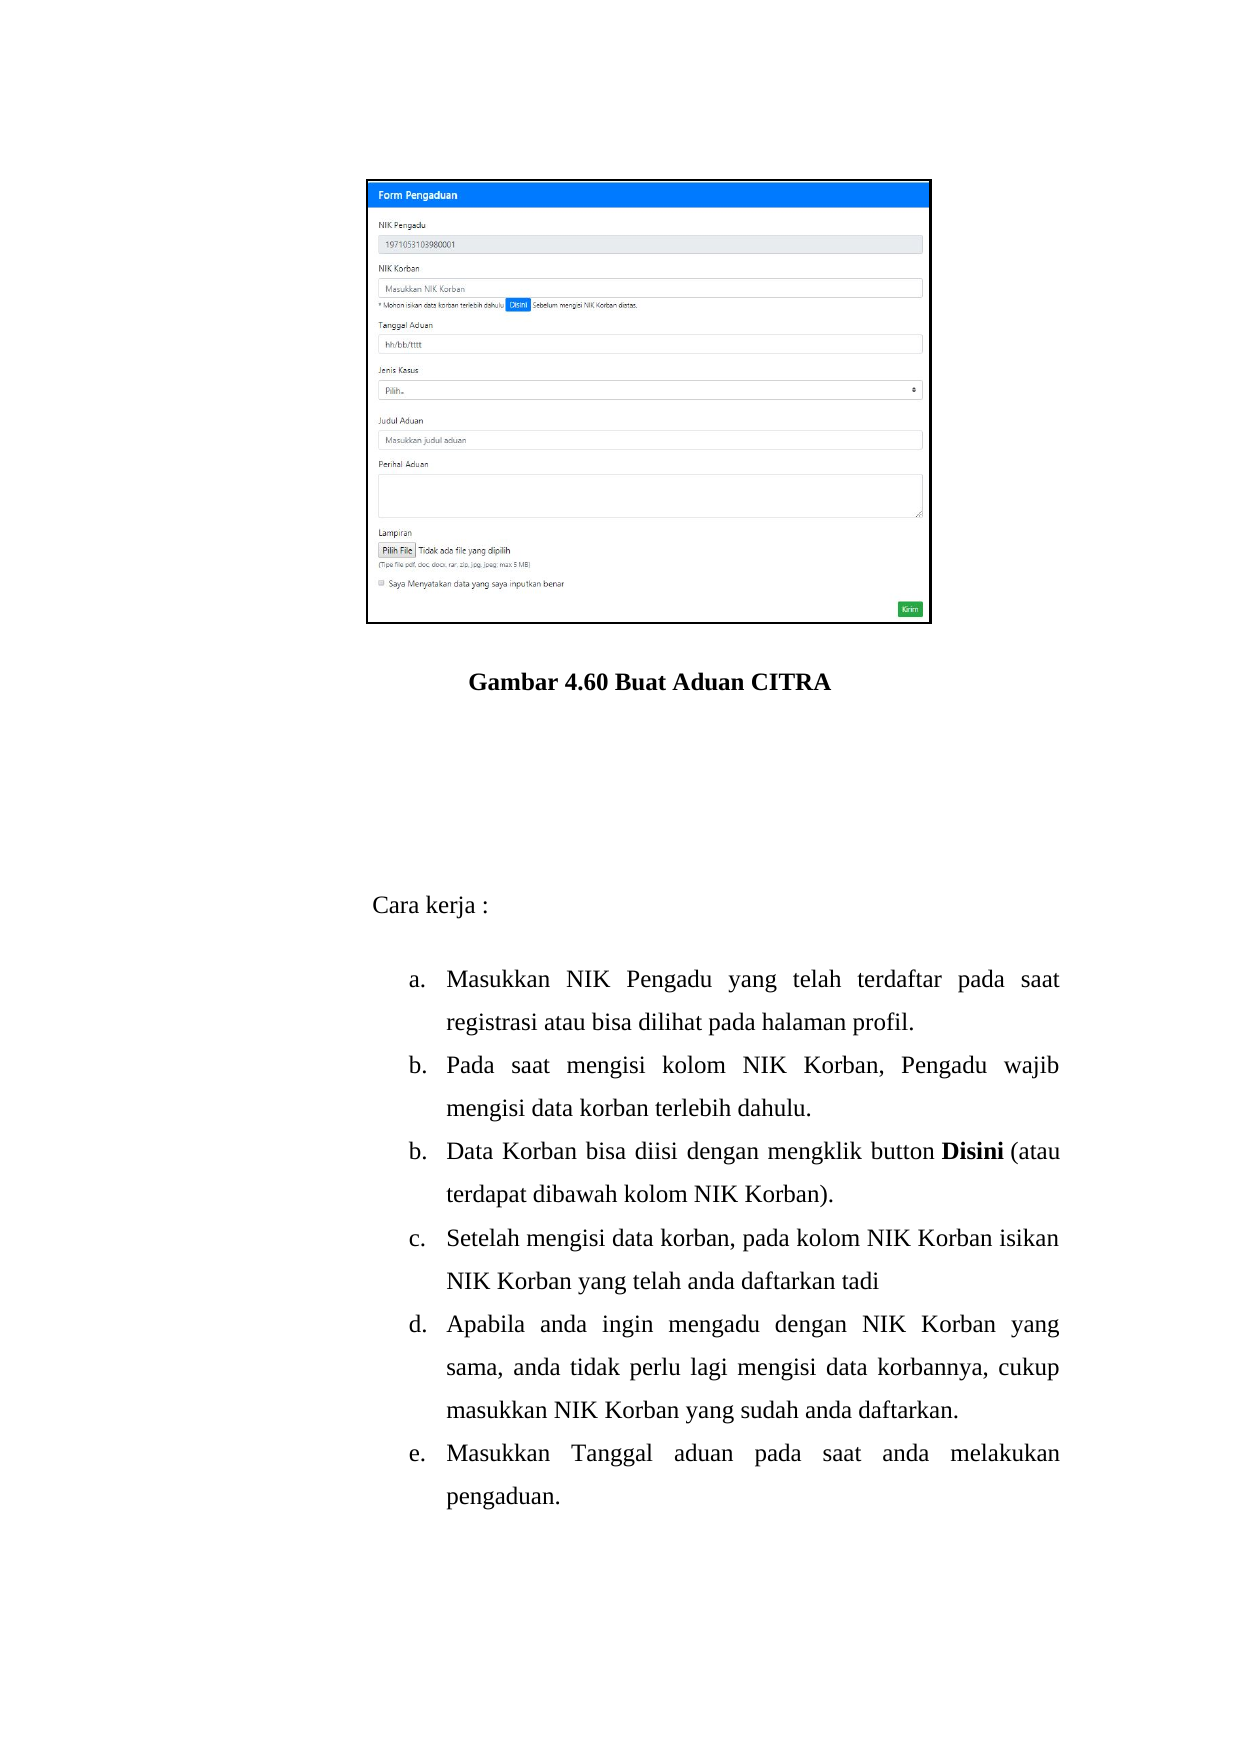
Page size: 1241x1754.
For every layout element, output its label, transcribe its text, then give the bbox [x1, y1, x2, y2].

list Data Korban bisa diisi dengan mengklik button Disini (atau terdapat dibawah kolom NIK Korban). [408, 1136, 1060, 1208]
text Gambar 4.60 Buat Aduan CITRA [239, 667, 1060, 696]
picture [368, 181, 929, 622]
list Setelah mengisi data korban, pada kolom NIK Korban isikan NIK Korban yang telah anda daftarkan tadi [408, 1223, 1060, 1294]
list Masukkan NIK Pengadu yang telah terdaftar pada saat registrasi atau bisa dilihat pada halaman profil. [408, 964, 1060, 1036]
list Apabila anda ingin mengadu dengan NIK Korban yang sama, anda tidak perlu lagi mengisi data korbannya, cukup masukkan NIK Korban yang sudah anda daftarkan. [408, 1309, 1060, 1424]
list Pada saat mengisi kolom NIK Korban, Pengadu wajib mengisi data korban terlebih dahulu. [408, 1050, 1060, 1122]
text Cara kerja : [313, 890, 1060, 918]
list Masukkan Tanggal aduan pada saat anda melakukan pengaduan. [408, 1438, 1060, 1510]
